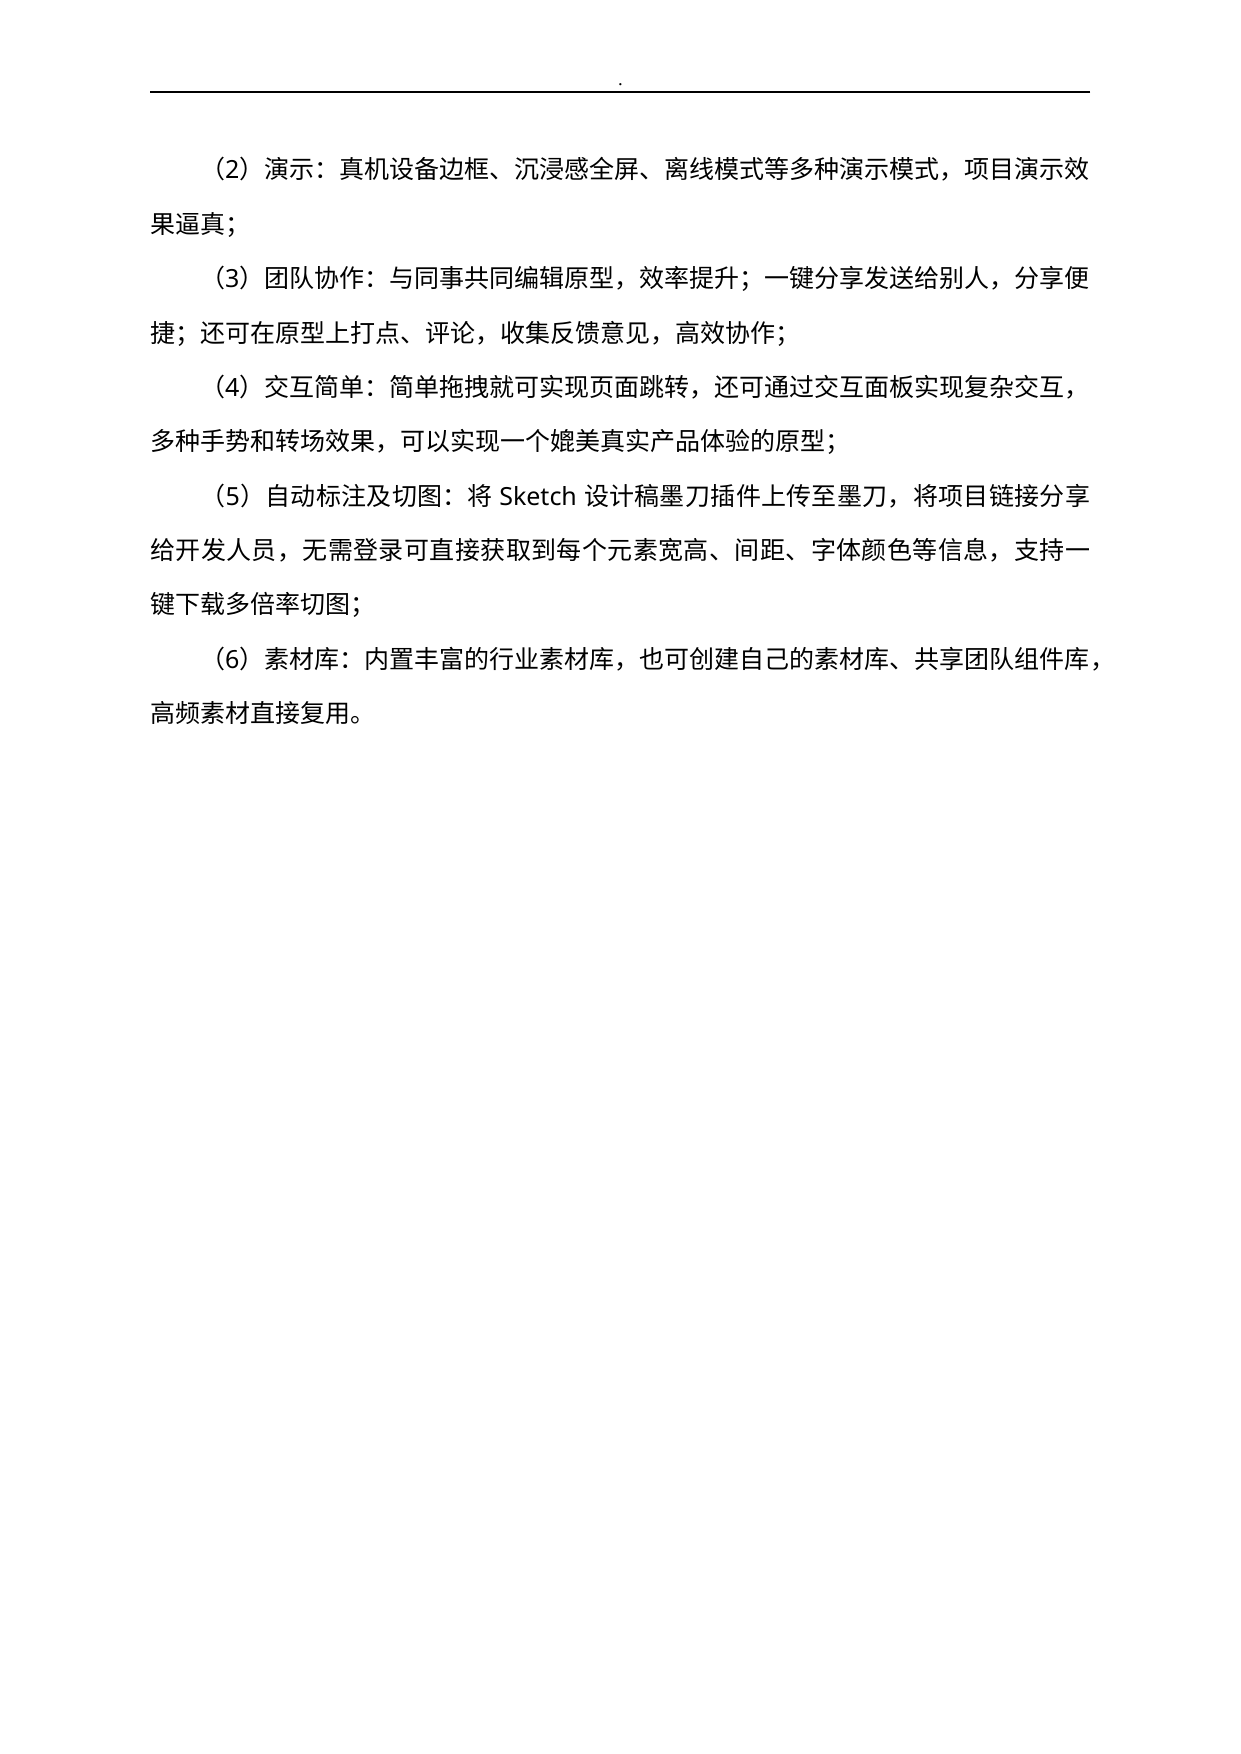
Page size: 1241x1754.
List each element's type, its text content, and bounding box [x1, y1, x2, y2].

text （5）自动标注及切图：将 Sketch 设计稿墨刀插件上传至墨刀，将项目链接分享给开发人员，无需登录可直接获取到每个元素宽高、间距、字体颜色等信息，支持一键下载多倍率切图； [150, 476, 1090, 621]
text （3）团队协作：与同事共同编辑原型，效率提升；一键分享发送给别人，分享便捷；还可在原型上打点、评论，收集反馈意见，高效协作； [150, 259, 1090, 349]
text （4）交互简单：简单拖拽就可实现页面跳转，还可通过交互面板实现复杂交互，多种手势和转场效果，可以实现一个媲美真实产品体验的原型； [150, 367, 1090, 458]
text （6）素材库：内置丰富的行业素材库，也可创建自己的素材库、共享团队组件库，高频素材直接复用。 [150, 639, 1090, 730]
text （2）演示：真机设备边框、沉浸感全屏、离线模式等多种演示模式，项目演示效果逼真； [150, 150, 1090, 241]
